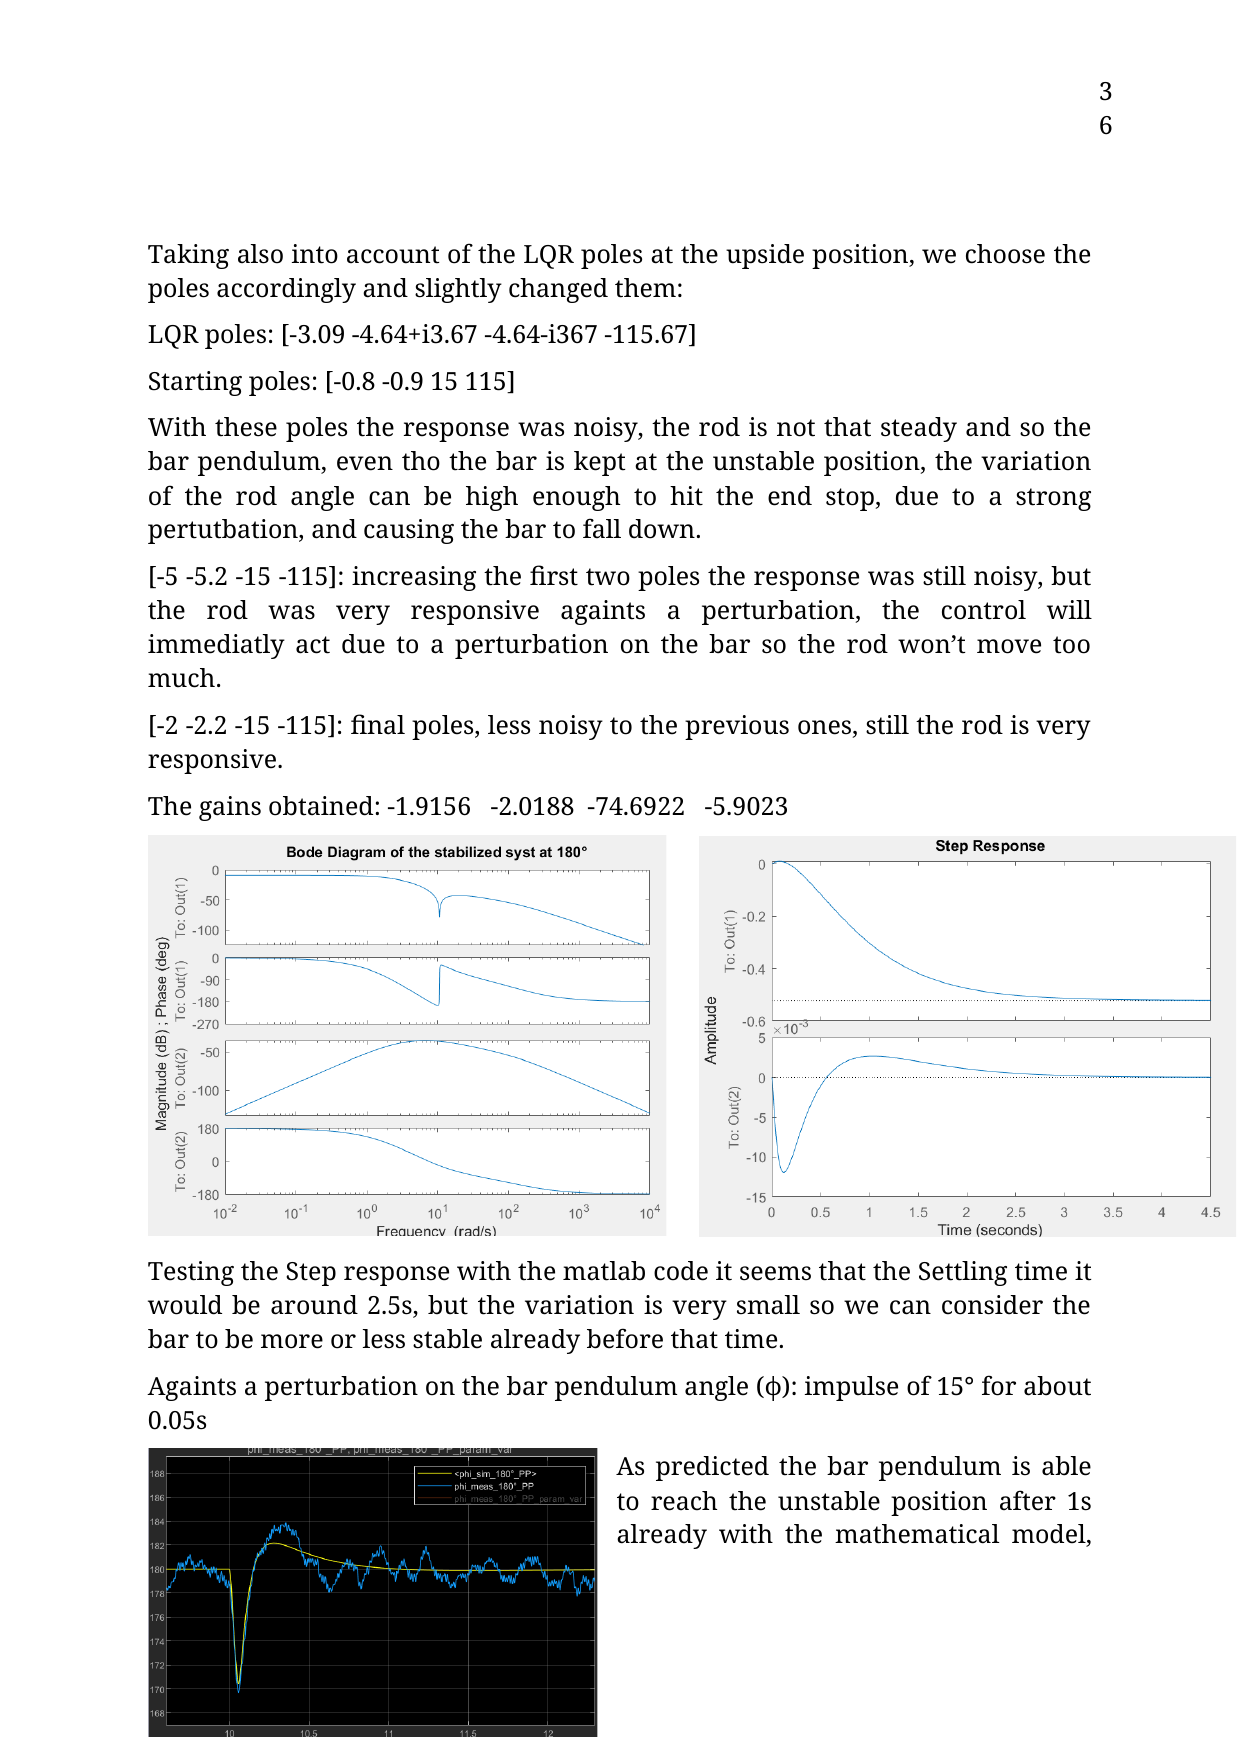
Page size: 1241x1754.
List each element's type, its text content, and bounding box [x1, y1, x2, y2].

text Taking also into account of the LQR poles at the upside position, we choose the poles accordingly and slightly changed them: [148, 236, 1092, 304]
picture [147, 835, 666, 1235]
text The gains obtained: -1.9156 -2.0188 -74.6922 -5.9023 [148, 788, 1092, 822]
picture [147, 1448, 598, 1737]
text LQR poles: [-3.09 -4.64+i3.67 -4.64-i367 -115.67] [148, 317, 1092, 351]
text [-2 -2.2 -15 -115]: final poles, less noisy to the previous ones, still the rod is very responsive. [148, 707, 1092, 776]
picture [698, 836, 1236, 1236]
text [-5 -5.2 -15 -115]: increasing the first two poles the response was still noisy, but the rod was very responsive againts a perturbation, the control will immediatly act due to a perturbation on the bar so the rod won’t move too much. [148, 559, 1092, 695]
text Starting poles: [-0.8 -0.9 15 115] [148, 363, 1092, 397]
text With these poles the response was noisy, the rod is not that steady and so the bar pendulum, even tho the bar is kept at the unstable position, the variation of the rod angle can be high enough to hit the end stop, due to a strong pertutbation, and causing the bar to fall down. [148, 410, 1092, 546]
text Againts a perturbation on the bar pendulum angle (ϕ): impulse of 15° for about 0.05s [148, 1368, 1092, 1437]
